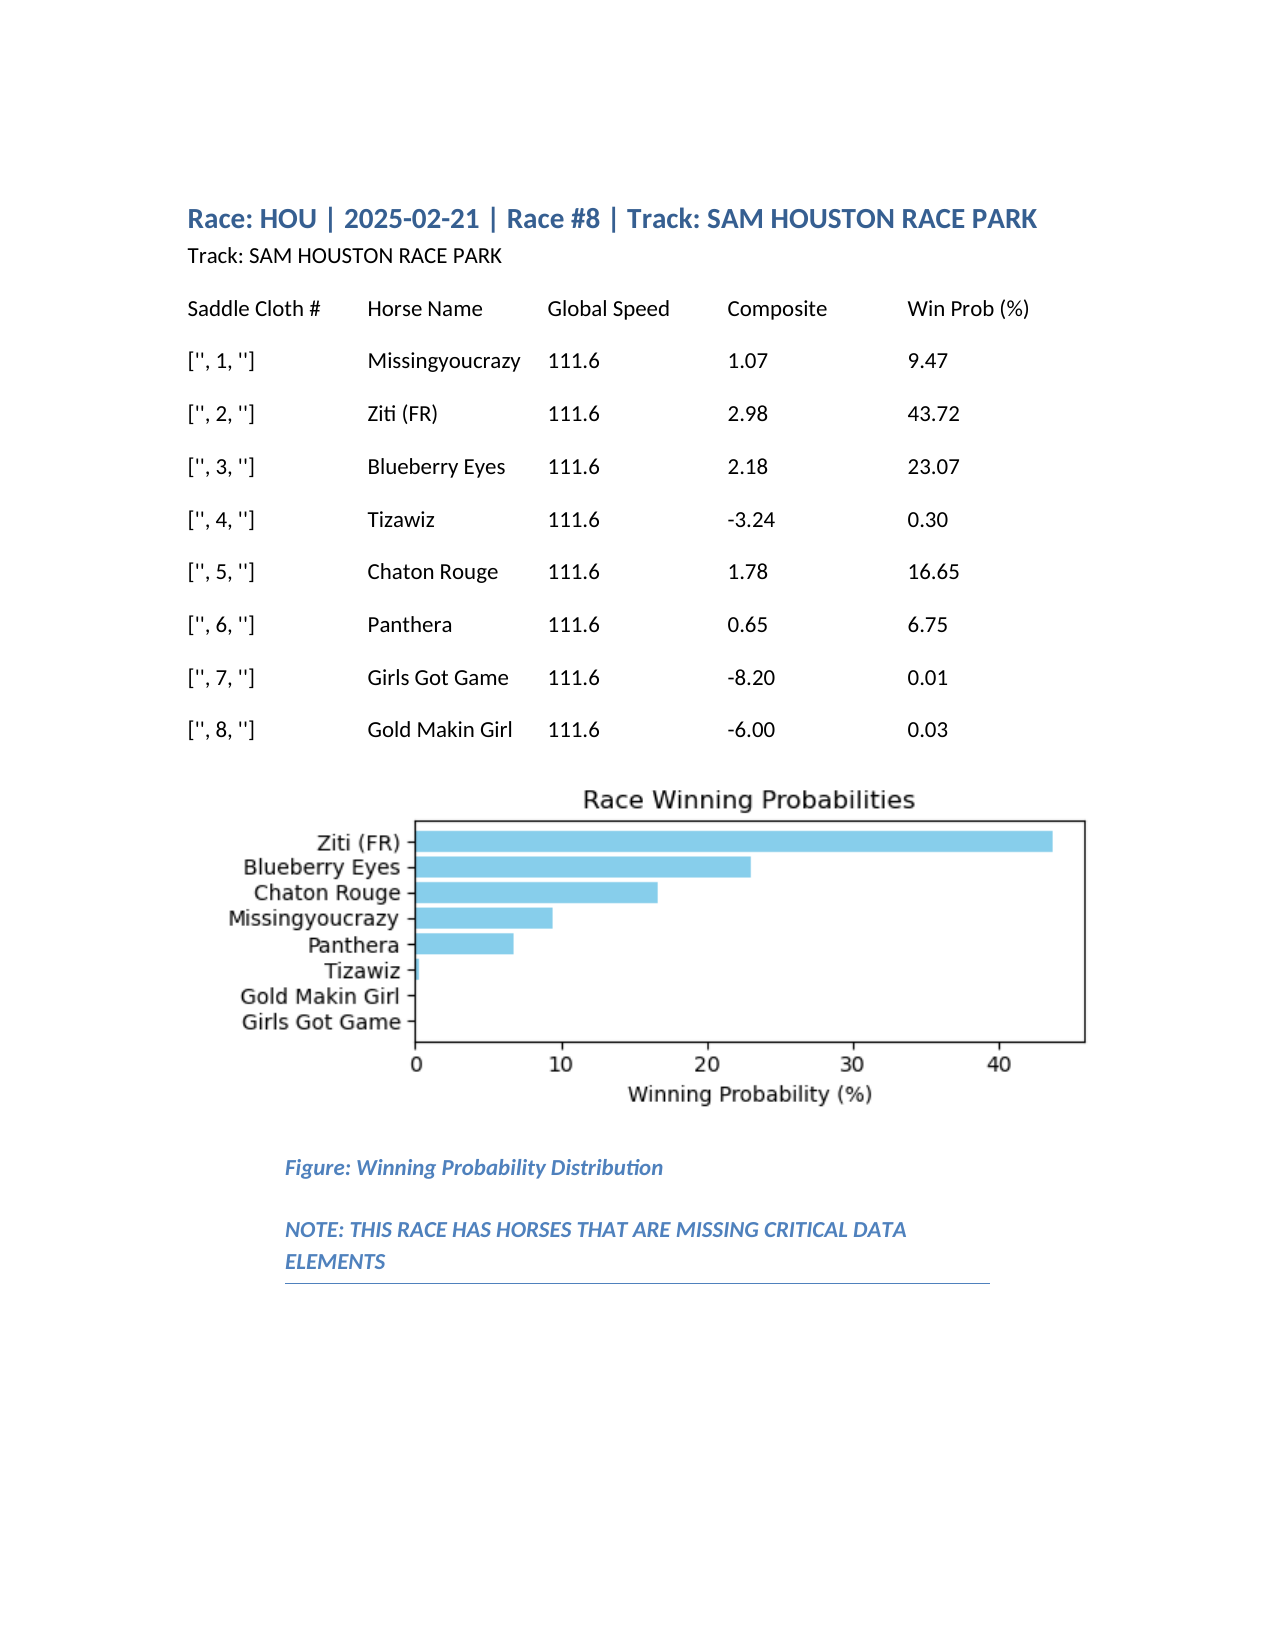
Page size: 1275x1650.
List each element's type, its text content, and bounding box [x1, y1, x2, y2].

text NOTE: THIS RACE HAS HORSES THAT ARE MISSING CRITICAL DATA ELEMENTS [285, 1215, 990, 1283]
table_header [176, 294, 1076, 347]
picture [206, 768, 1107, 1129]
text Track: SAM HOUSTON RACE PARK [187, 241, 1087, 269]
text Figure: Winning Probability Distribution [285, 1153, 990, 1181]
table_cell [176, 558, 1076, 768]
subtitle Race: HOU | 2025-02-21 | Race #8 | Track: SAM HOUSTON RACE PARK [187, 200, 1087, 236]
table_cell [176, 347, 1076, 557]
